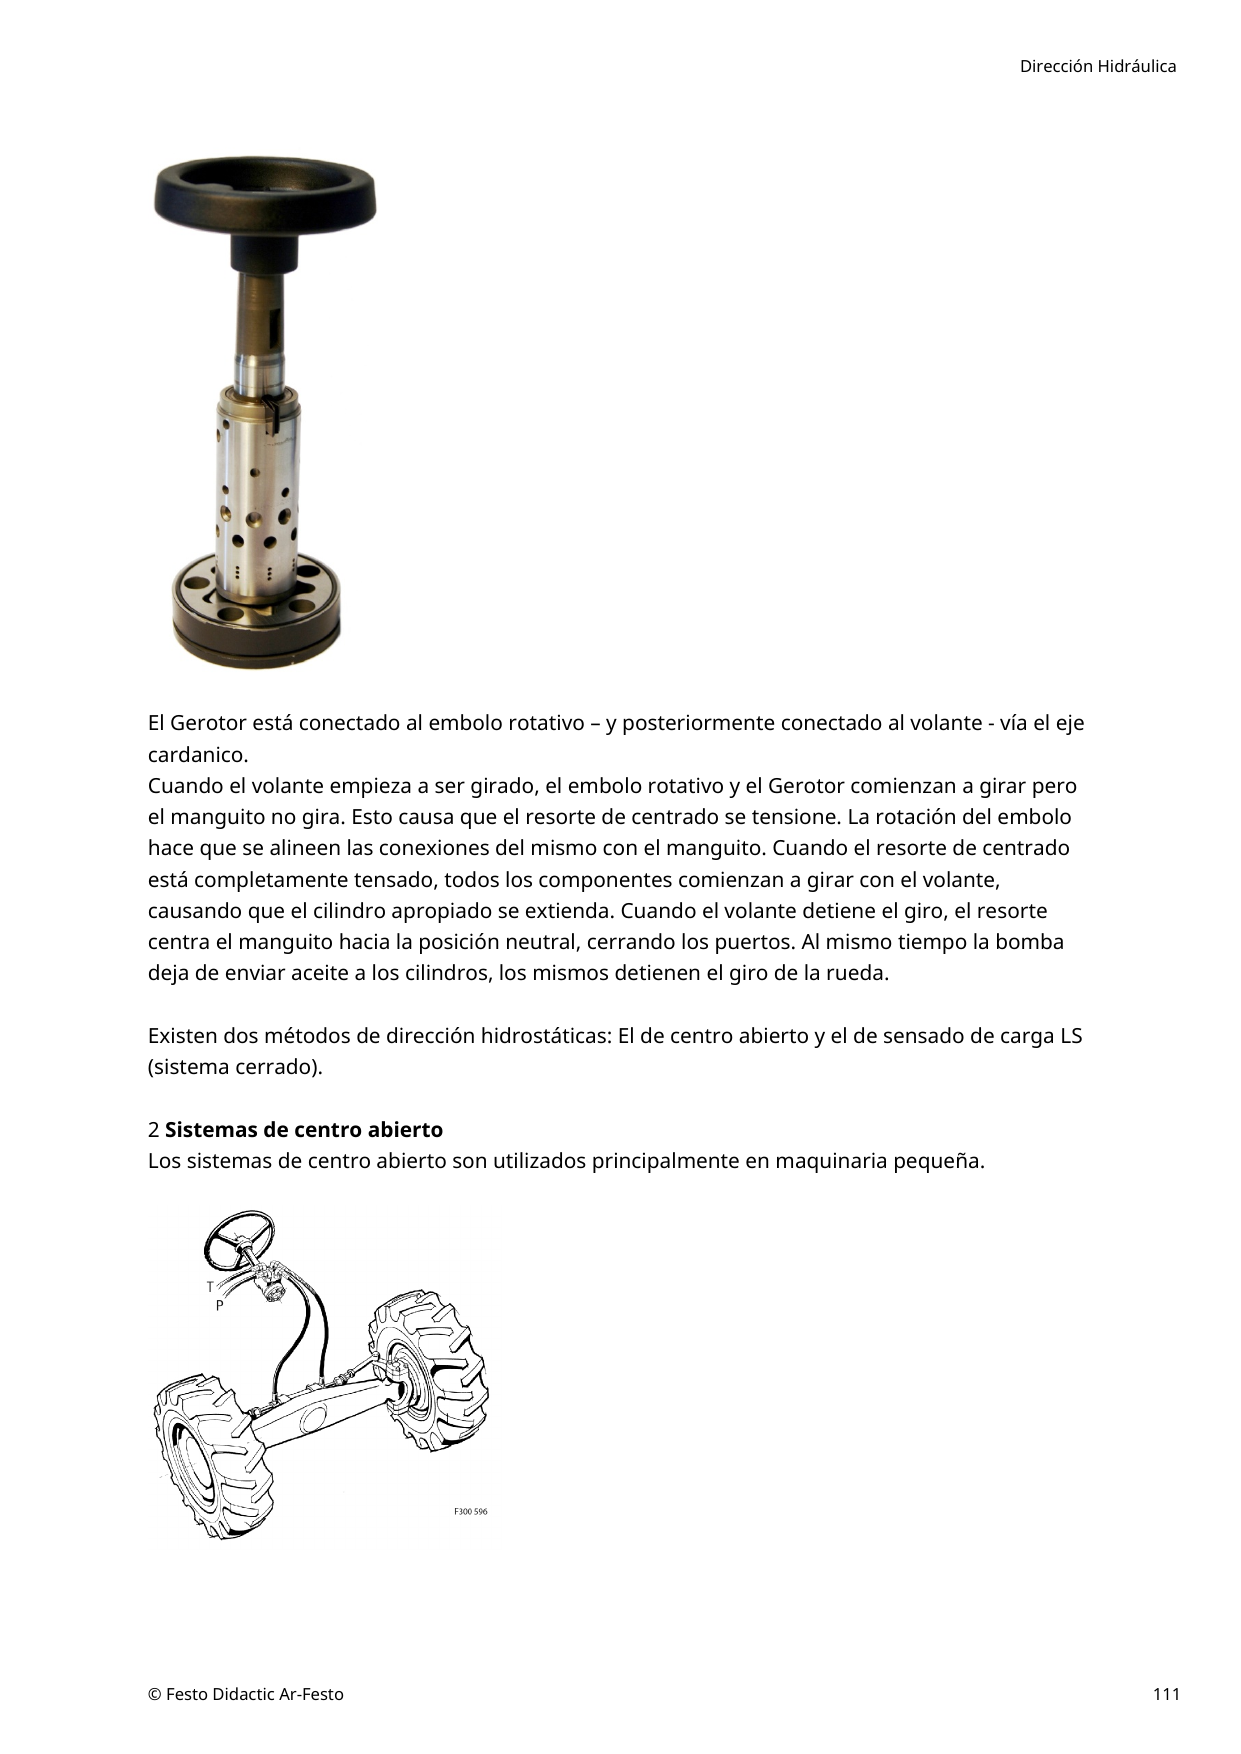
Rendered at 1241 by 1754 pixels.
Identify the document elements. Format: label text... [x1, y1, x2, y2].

picture [147, 147, 384, 675]
text Existen dos métodos de dirección hidrostáticas: El de centro abierto y el de sensado de carga LS (sistema cerrado). [148, 1018, 1092, 1081]
text El Gerotor está conectado al embolo rotativo – y posteriormente conectado al volante - vía el eje cardanico. [148, 706, 1092, 768]
text Los sistemas de centro abierto son utilizados principalmente en maquinaria pequeña. [148, 1143, 1092, 1174]
subtitle Sistemas de centro abierto [148, 1112, 1092, 1143]
text Cuando el volante empieza a ser girado, el embolo rotativo y el Gerotor comienzan a girar pero el manguito no gira. Esto causa que el resorte de centrado se tensione. La rotación del embolo hace que se alineen las conexiones del mismo con el manguito. Cuando el resorte de centrado está completamente tensado, todos los componentes comienzan a girar con el volante, causando que el cilindro apropiado se extienda. Cuando el volante detiene el giro, el resorte centra el manguito hacia la posición neutral, cerrando los puertos. Al mismo tiempo la bomba deja de enviar aceite a los cilindros, los mismos detienen el giro de la rueda. [148, 768, 1092, 987]
picture [147, 1205, 502, 1550]
